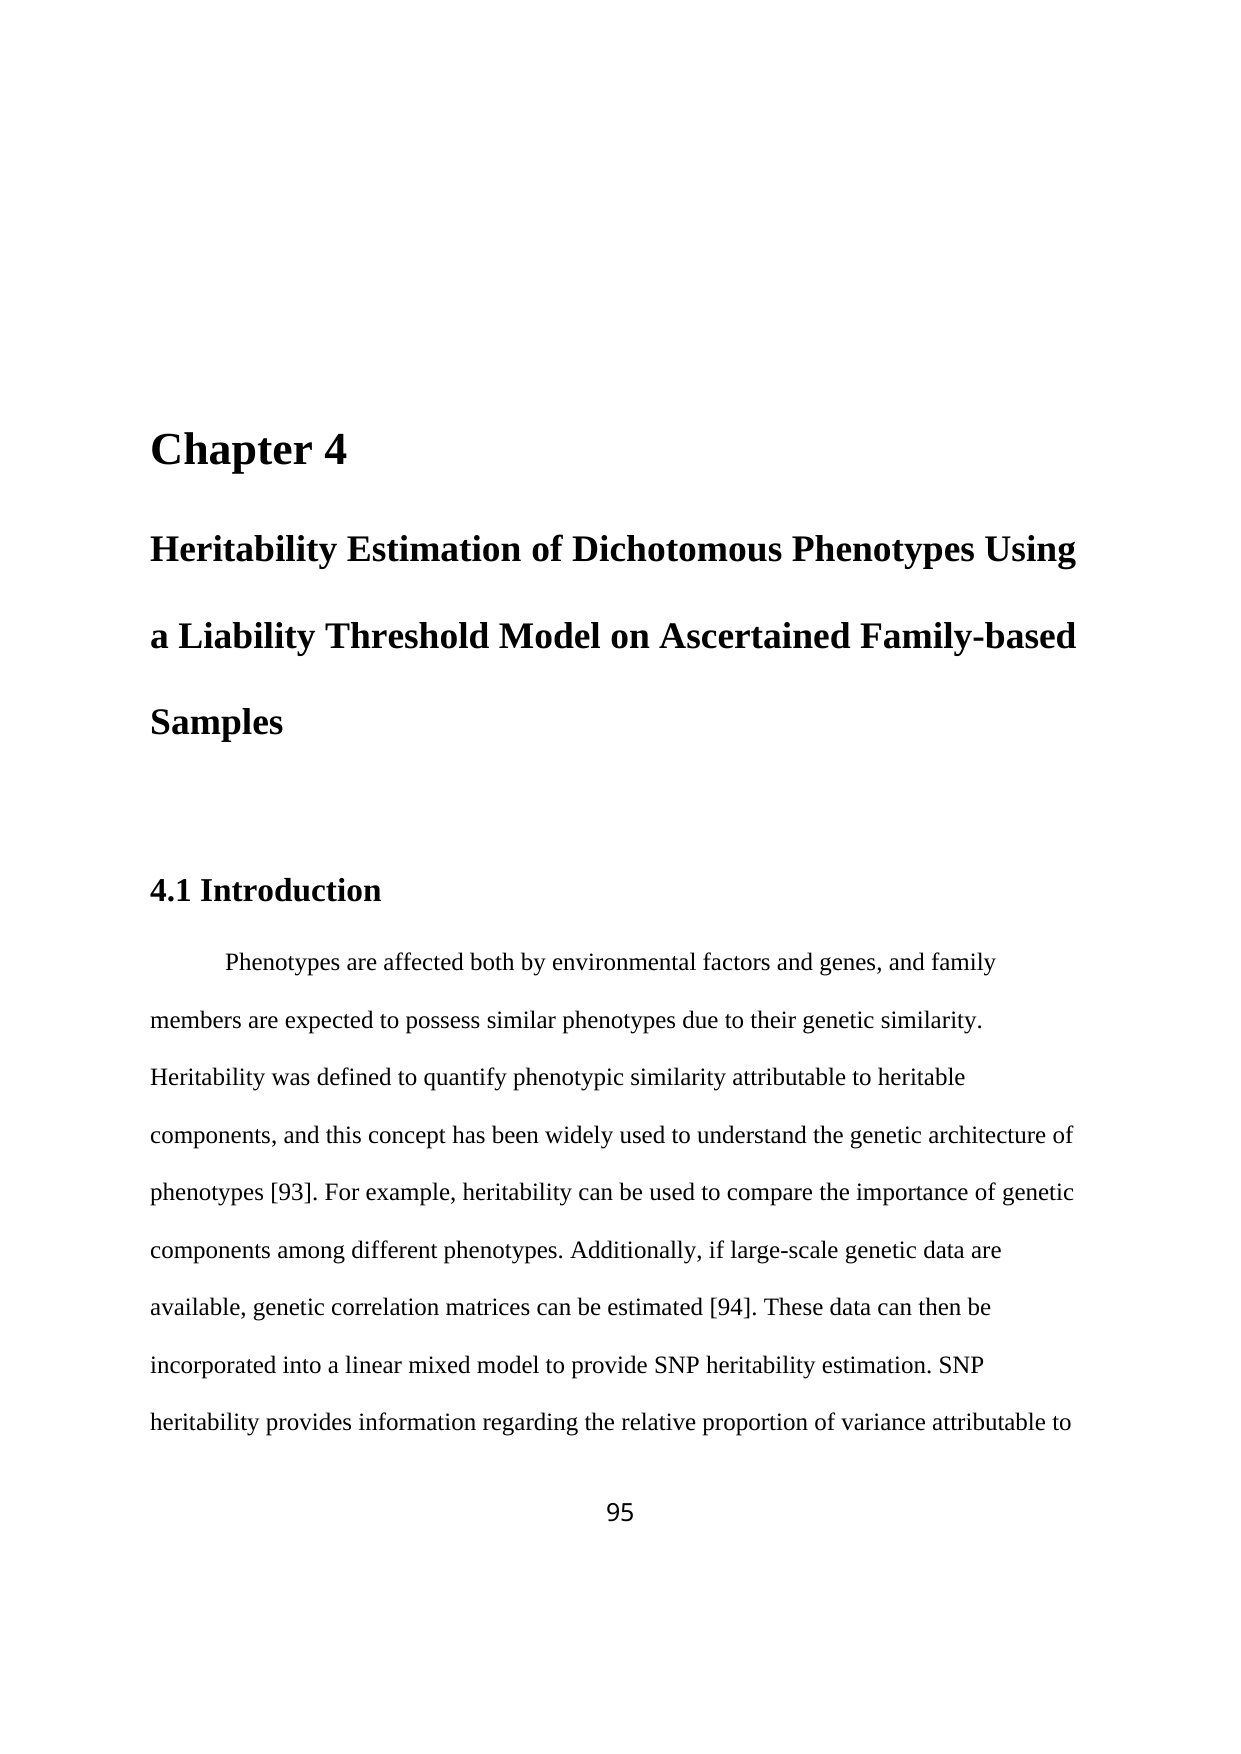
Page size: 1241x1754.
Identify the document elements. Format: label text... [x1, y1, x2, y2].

subtitle 4.1 Introduction [150, 871, 1090, 909]
text Heritability Estimation of Dichotomous Phenotypes Using a Liability Threshold Model on Ascertained Family-based Samples [150, 527, 1090, 742]
subtitle Chapter 4 [150, 421, 1090, 474]
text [150, 947, 1090, 1436]
